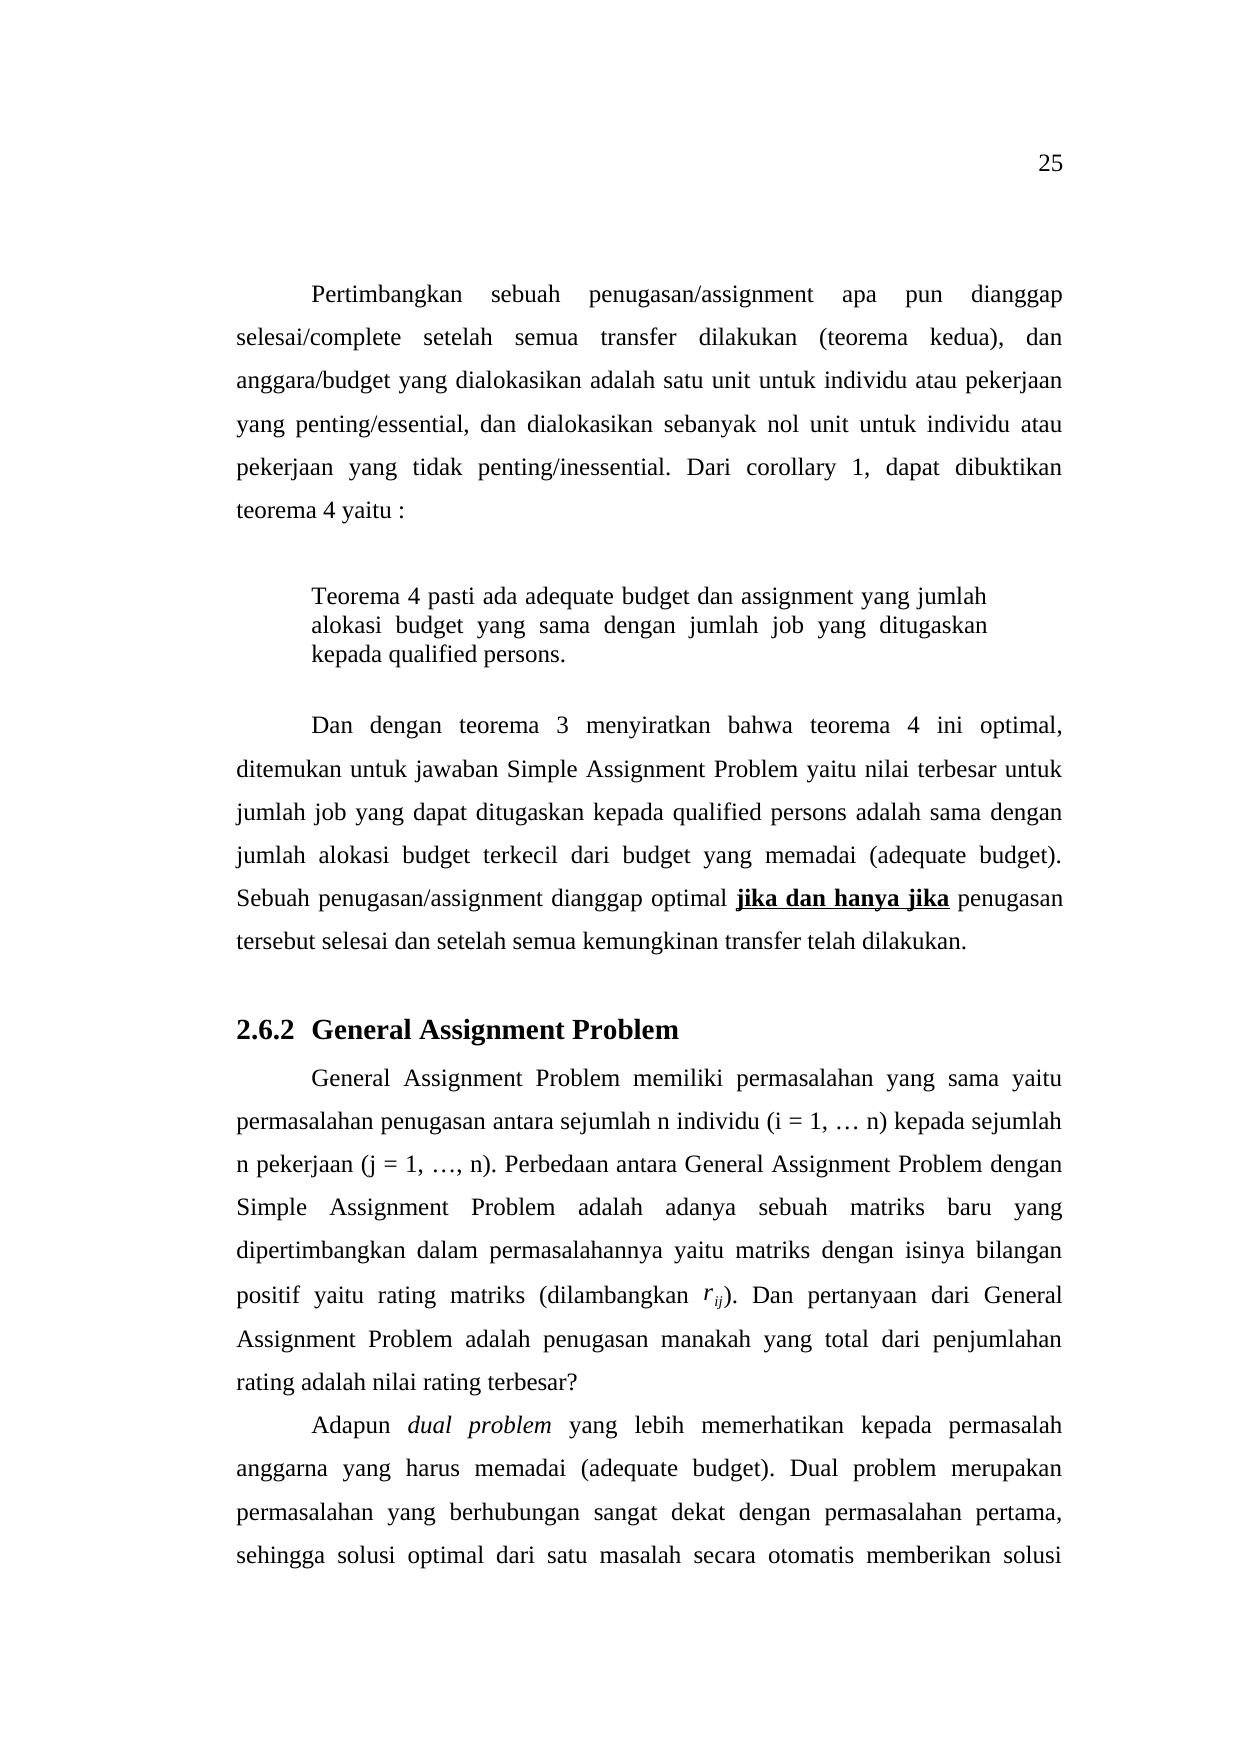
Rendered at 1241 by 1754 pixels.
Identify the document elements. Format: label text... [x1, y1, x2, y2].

text Pertimbangkan sebuah penugasan/assignment apa pun dianggap selesai/complete setelah semua transfer dilakukan (teorema kedua), dan anggara/budget yang dialokasikan adalah satu unit untuk individu atau pekerjaan yang penting/essential, dan dialokasikan sebanyak nol unit untuk individu atau pekerjaan yang tidak penting/inessential. Dari corollary 1, dapat dibuktikan teorema 4 yaitu : [236, 279, 1063, 524]
text Dan dengan teorema 3 menyiratkan bahwa teorema 4 ini optimal, ditemukan untuk jawaban Simple Assignment Problem yaitu nilai terbesar untuk jumlah job yang dapat ditugaskan kepada qualified persons adalah sama dengan jumlah alokasi budget terkecil dari budget yang memadai (adequate budget). Sebuah penugasan/assignment dianggap optimal jika dan hanya jika penugasan tersebut selesai dan setelah semua kemungkinan transfer telah dilakukan. [236, 711, 1063, 955]
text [236, 1410, 1063, 1568]
subtitle General Assignment Problem [236, 1012, 1063, 1046]
text General Assignment Problem memiliki permasalahan yang sama yaitu permasalahan penugasan antara sejumlah n individu (i = 1, … n) kepada sejumlah n pekerjaan (j = 1, …, n). Perbedaan antara General Assignment Problem dengan Simple Assignment Problem adalah adanya sebuah matriks baru yang dipertimbangkan dalam permasalahannya yaitu matriks dengan isinya bilangan positif yaitu rating matriks (dilambangkan ). Dan pertanyaan dari General Assignment Problem adalah penugasan manakah yang total dari penjumlahan rating adalah nilai rating terbesar? [236, 1063, 1063, 1396]
text Teorema 4 pasti ada adequate budget dan assignment yang jumlah alokasi budget yang sama dengan jumlah job yang ditugaskan kepada qualified persons. [311, 581, 988, 667]
